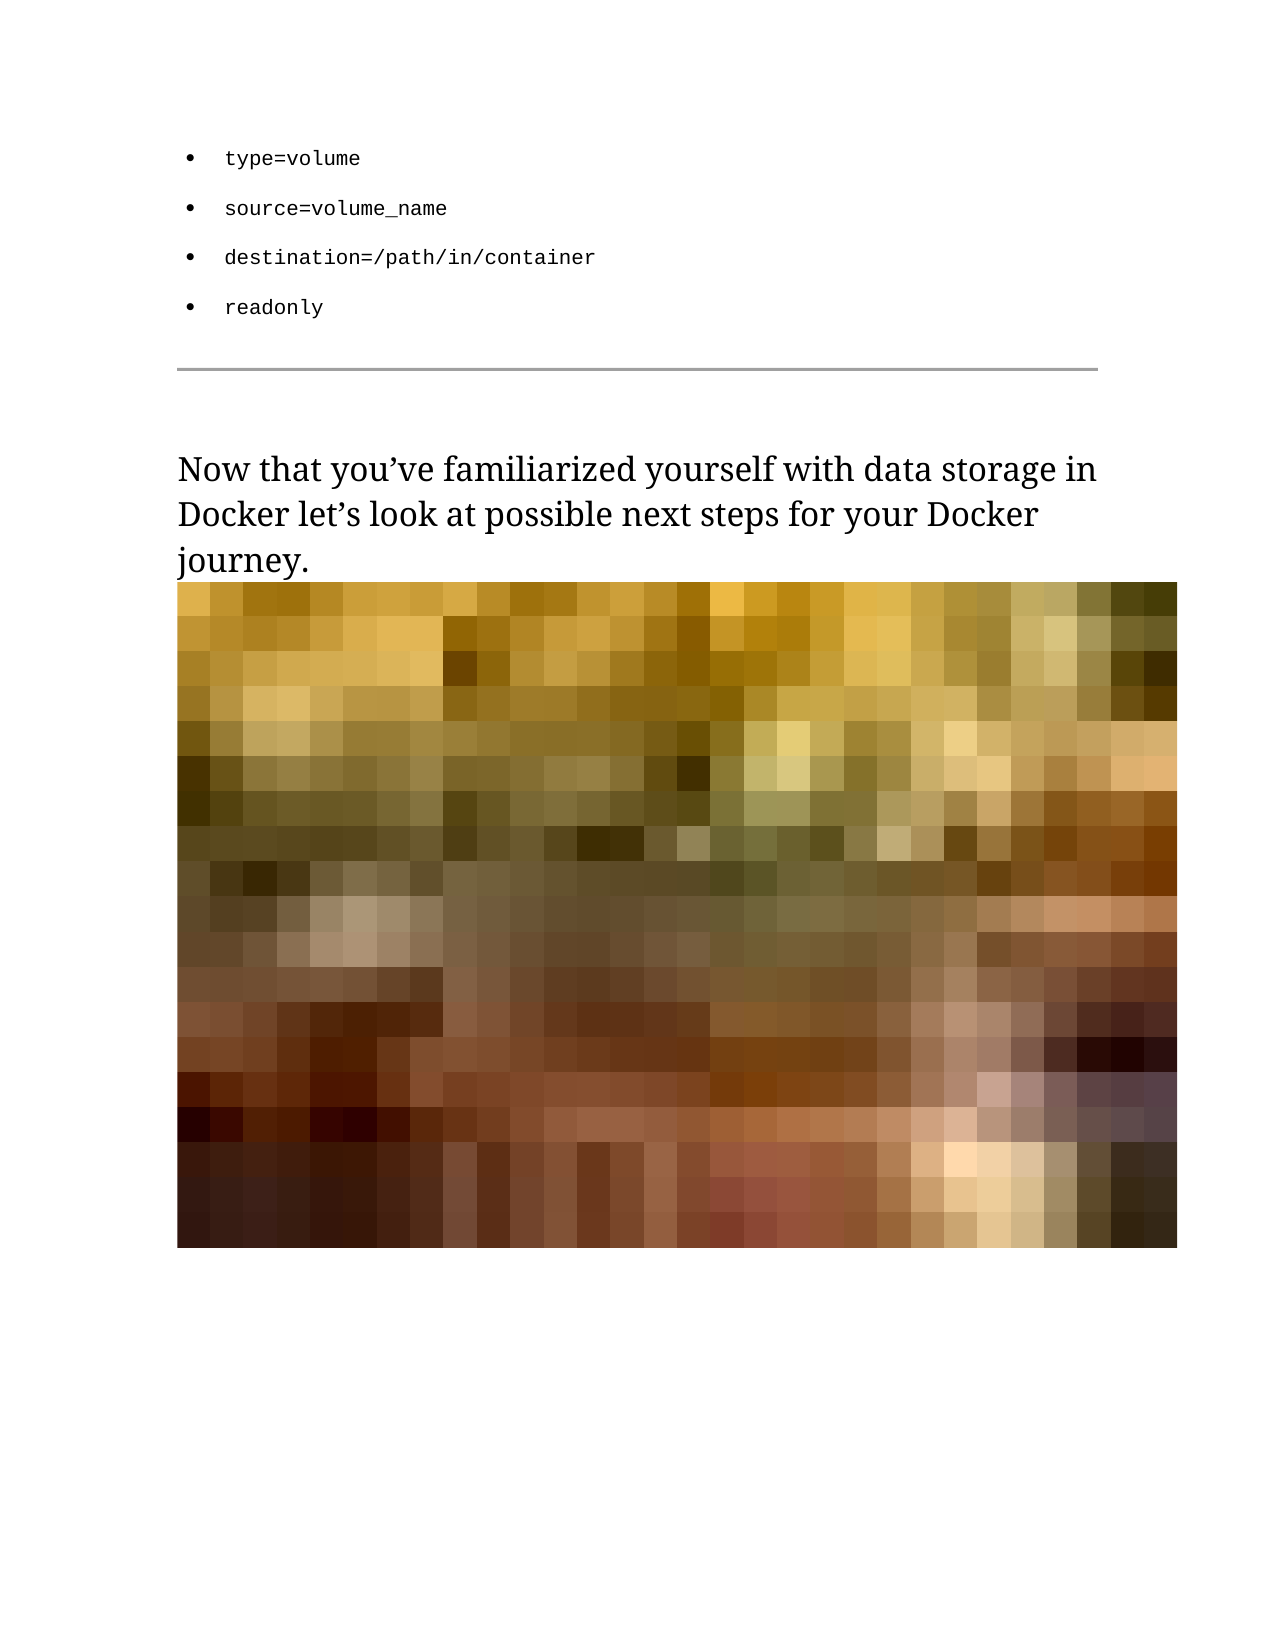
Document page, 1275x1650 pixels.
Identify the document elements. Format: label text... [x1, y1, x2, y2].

picture [177, 582, 1178, 1248]
text Now that you’ve familiarized yourself with data storage in Docker let’s look at possible next steps for your Docker journey. [177, 446, 1098, 582]
list type=volume [187, 148, 1098, 171]
list source=volume_name [187, 197, 1098, 221]
list readonly [187, 297, 1098, 321]
list destination=/path/in/container [187, 247, 1098, 271]
